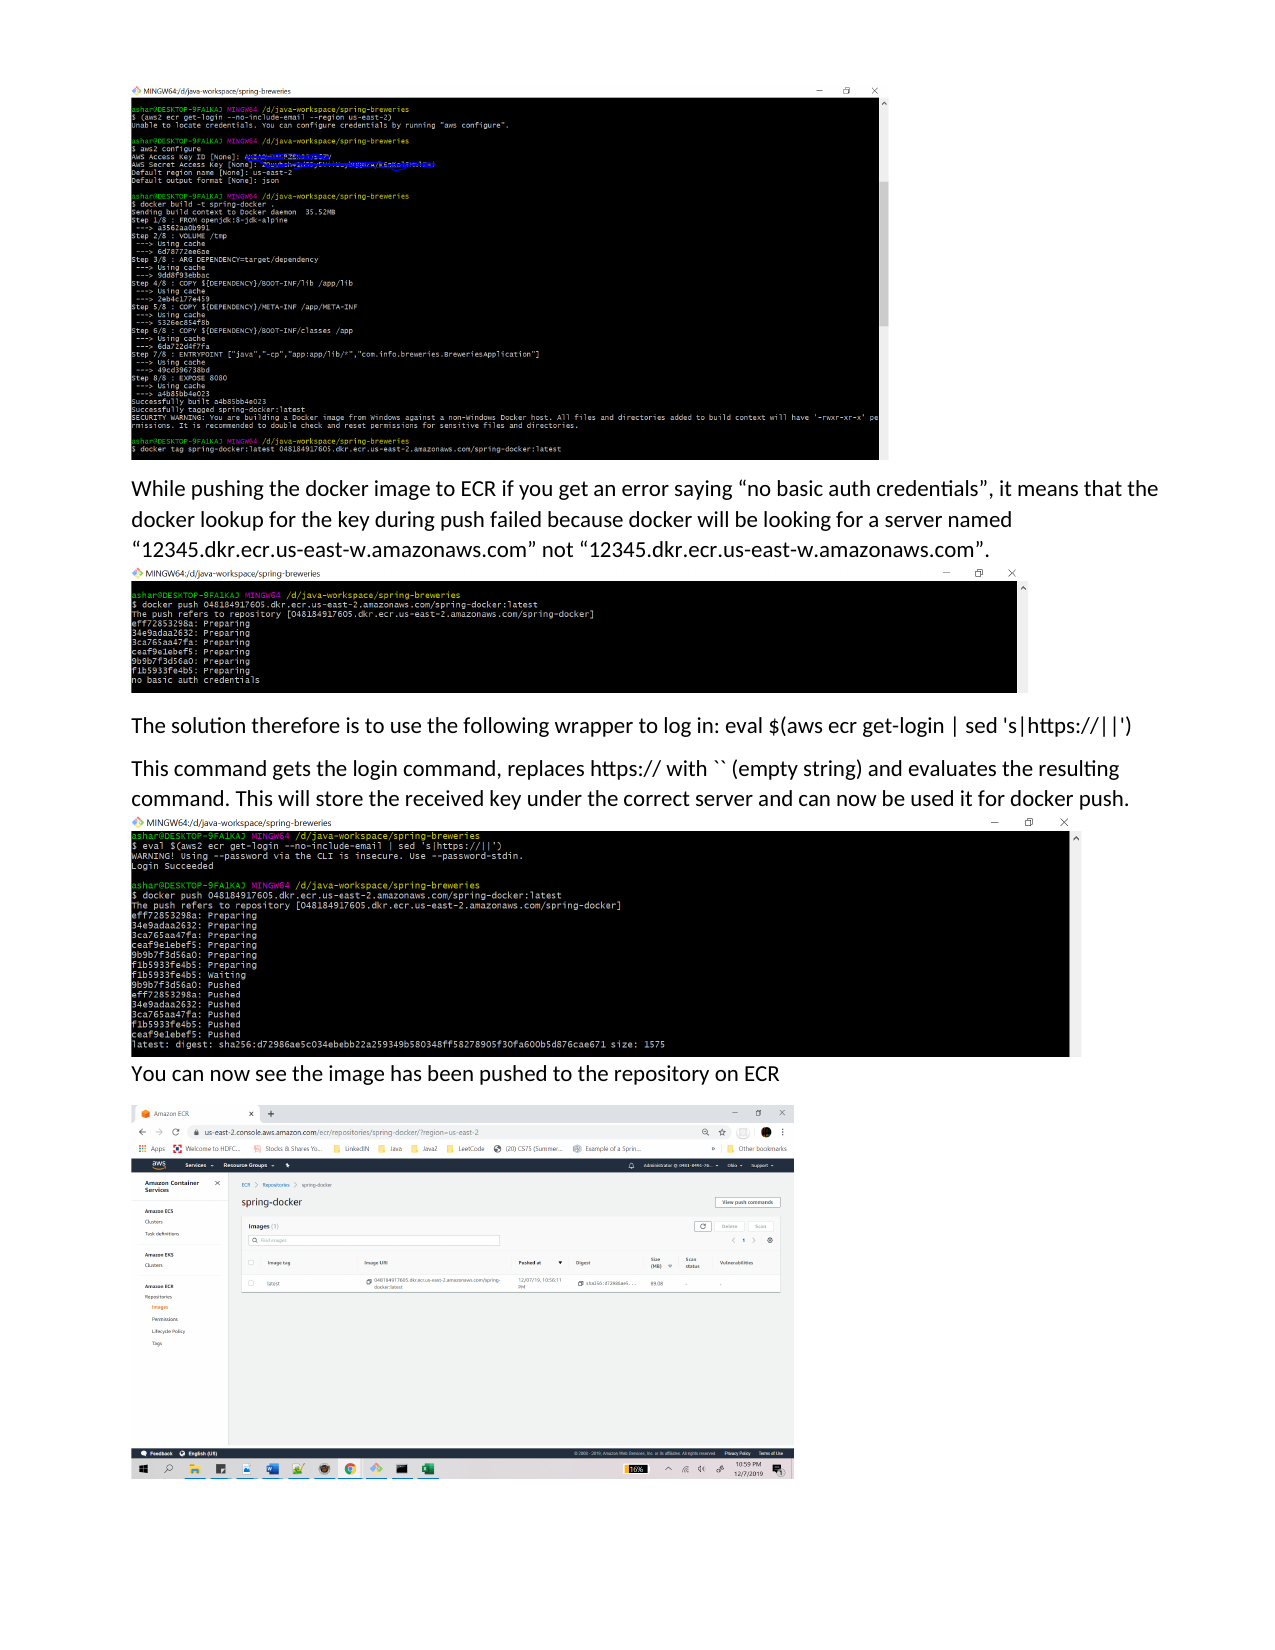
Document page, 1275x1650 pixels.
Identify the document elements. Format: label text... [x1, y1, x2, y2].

picture [131, 565, 1029, 693]
picture [131, 84, 889, 460]
text This command gets the login command, replaces https:// with `` (empty string) and evaluates the resulting command. This will store the received key under the correct server and can now be used it for docker push. [131, 754, 1172, 812]
text The solution therefore is to use the following wrapper to log in: eval $(aws ecr get-login | sed 's|https://||') [131, 711, 1172, 739]
text While pushing the docker image to ECR if you get an error saying “no basic auth credentials”, it means that the docker lookup for the key during push failed because docker will be looking for a server named “12345.dkr.ecr.us-east-w.amazonaws.com” not “12345.dkr.ecr.us-east-w.amazonaws.com”. [131, 474, 1172, 563]
picture [131, 814, 1082, 1057]
text You can now see the image has been pushed to the repository on ECR [131, 1059, 1172, 1087]
picture [131, 1105, 794, 1479]
